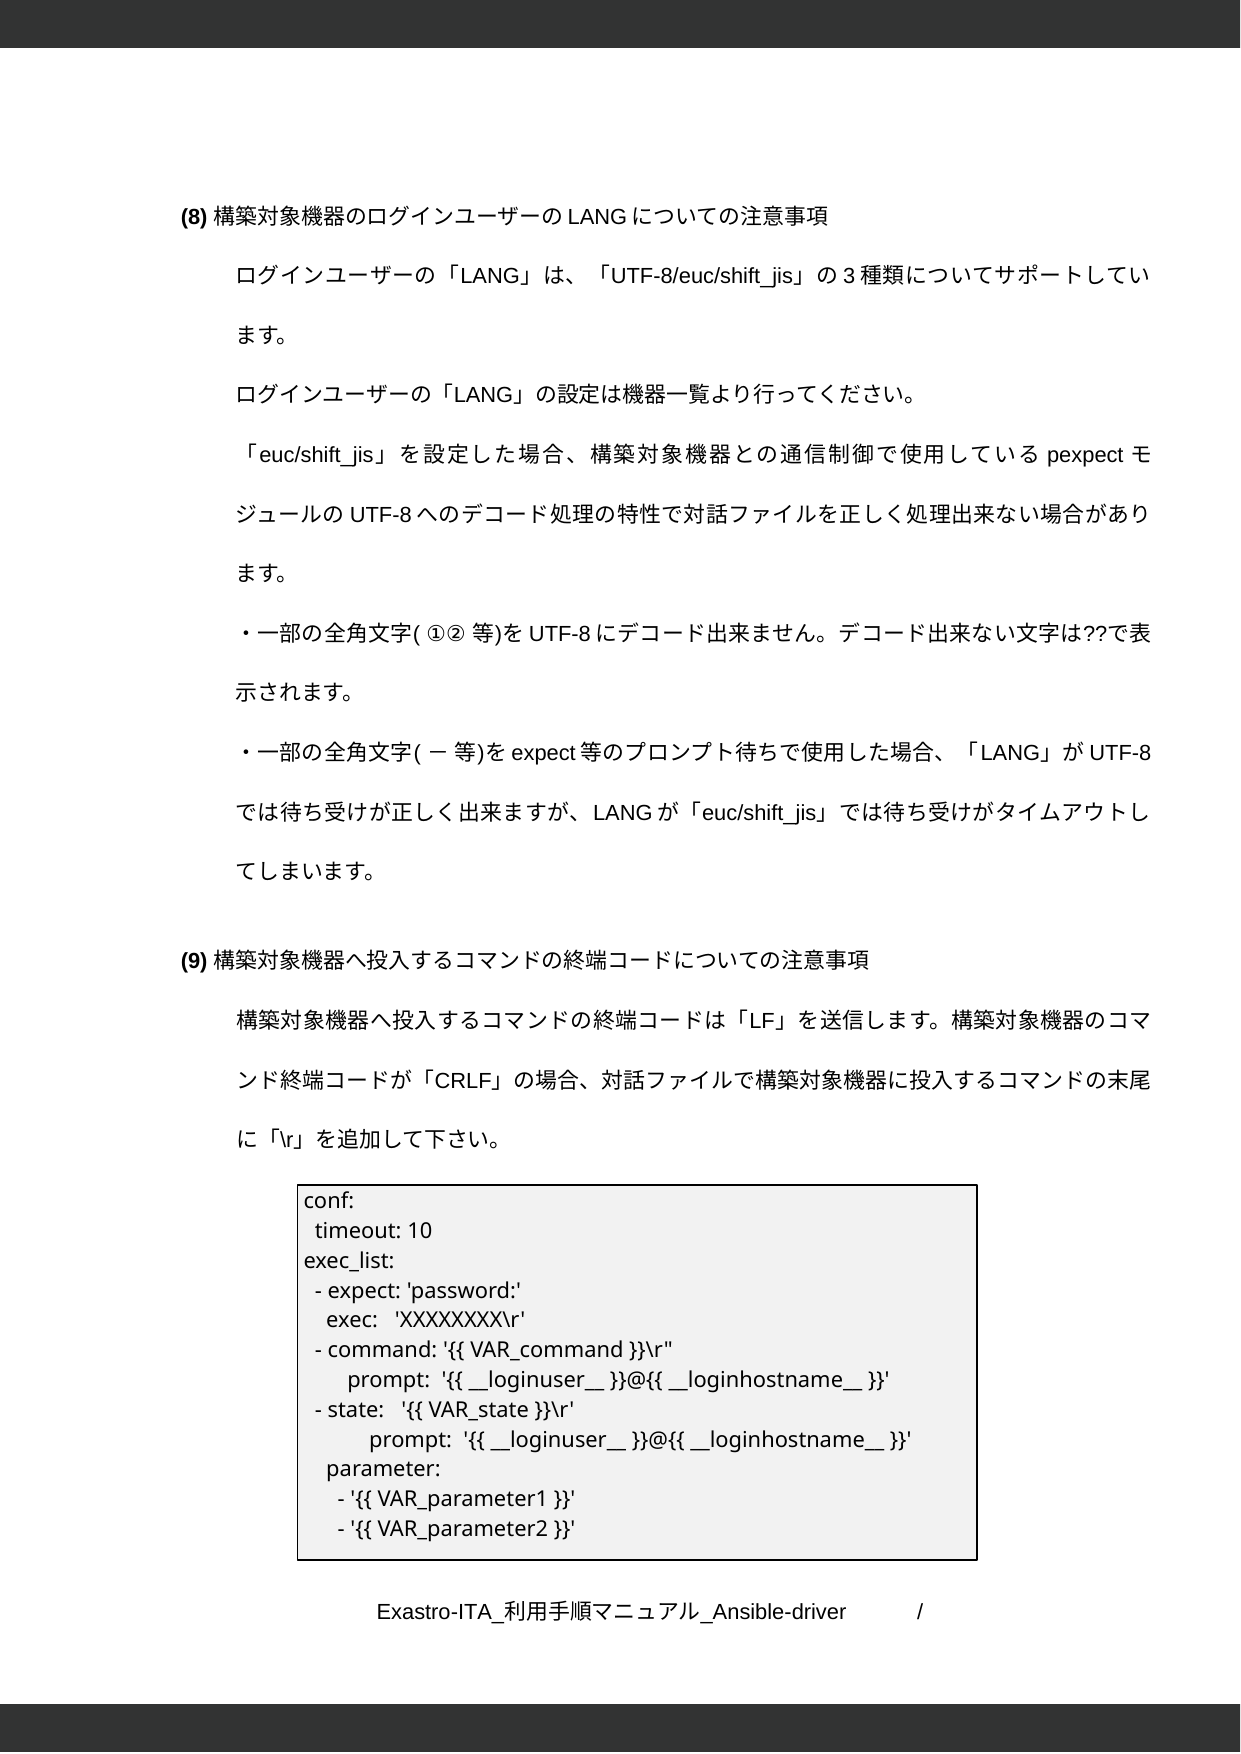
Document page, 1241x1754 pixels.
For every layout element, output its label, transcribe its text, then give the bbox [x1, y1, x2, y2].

list ・一部の全角文字( ①② 等)をUTF-8にデコード出来ません。デコード出来ない文字は??で表示されます。 [235, 602, 1152, 721]
picture [0, 1704, 1241, 1752]
list 「euc/shift_jis」を設定した場合、構築対象機器との通信制御で使用しているpexpectモジュールのUTF-8へのデコード処理の特性で対話ファイルを正しく処理出来ない場合があります。 [235, 423, 1152, 602]
text (9) 構築対象機器へ投入するコマンドの終端コードについての注意事項 [148, 929, 1152, 989]
list ログインユーザーの「LANG」は、「UTF-8/euc/shift_jis」の3種類についてサポートしています。 [235, 244, 1152, 363]
list ログインユーザーの「LANG」の設定は機器一覧より行ってください。 [235, 363, 1152, 423]
picture [0, 0, 1241, 48]
text (8) 構築対象機器のログインユーザーのLANGについての注意事項 [148, 185, 1152, 244]
text 構築対象機器へ投入するコマンドの終端コードは「LF」を送信します。構築対象機器のコマンド終端コードが「CRLF」の場合、対話ファイルで構築対象機器に投入するコマンドの末尾に「\r」を追加して下さい。 [236, 989, 1152, 1168]
list ・一部の全角文字( － 等)をexpect等のプロンプト待ちで使用した場合、「LANG」がUTF-8では待ち受けが正しく出来ますが、LANGが「euc/shift_jis」では待ち受けがタイムアウトしてしまいます。 [235, 721, 1152, 900]
